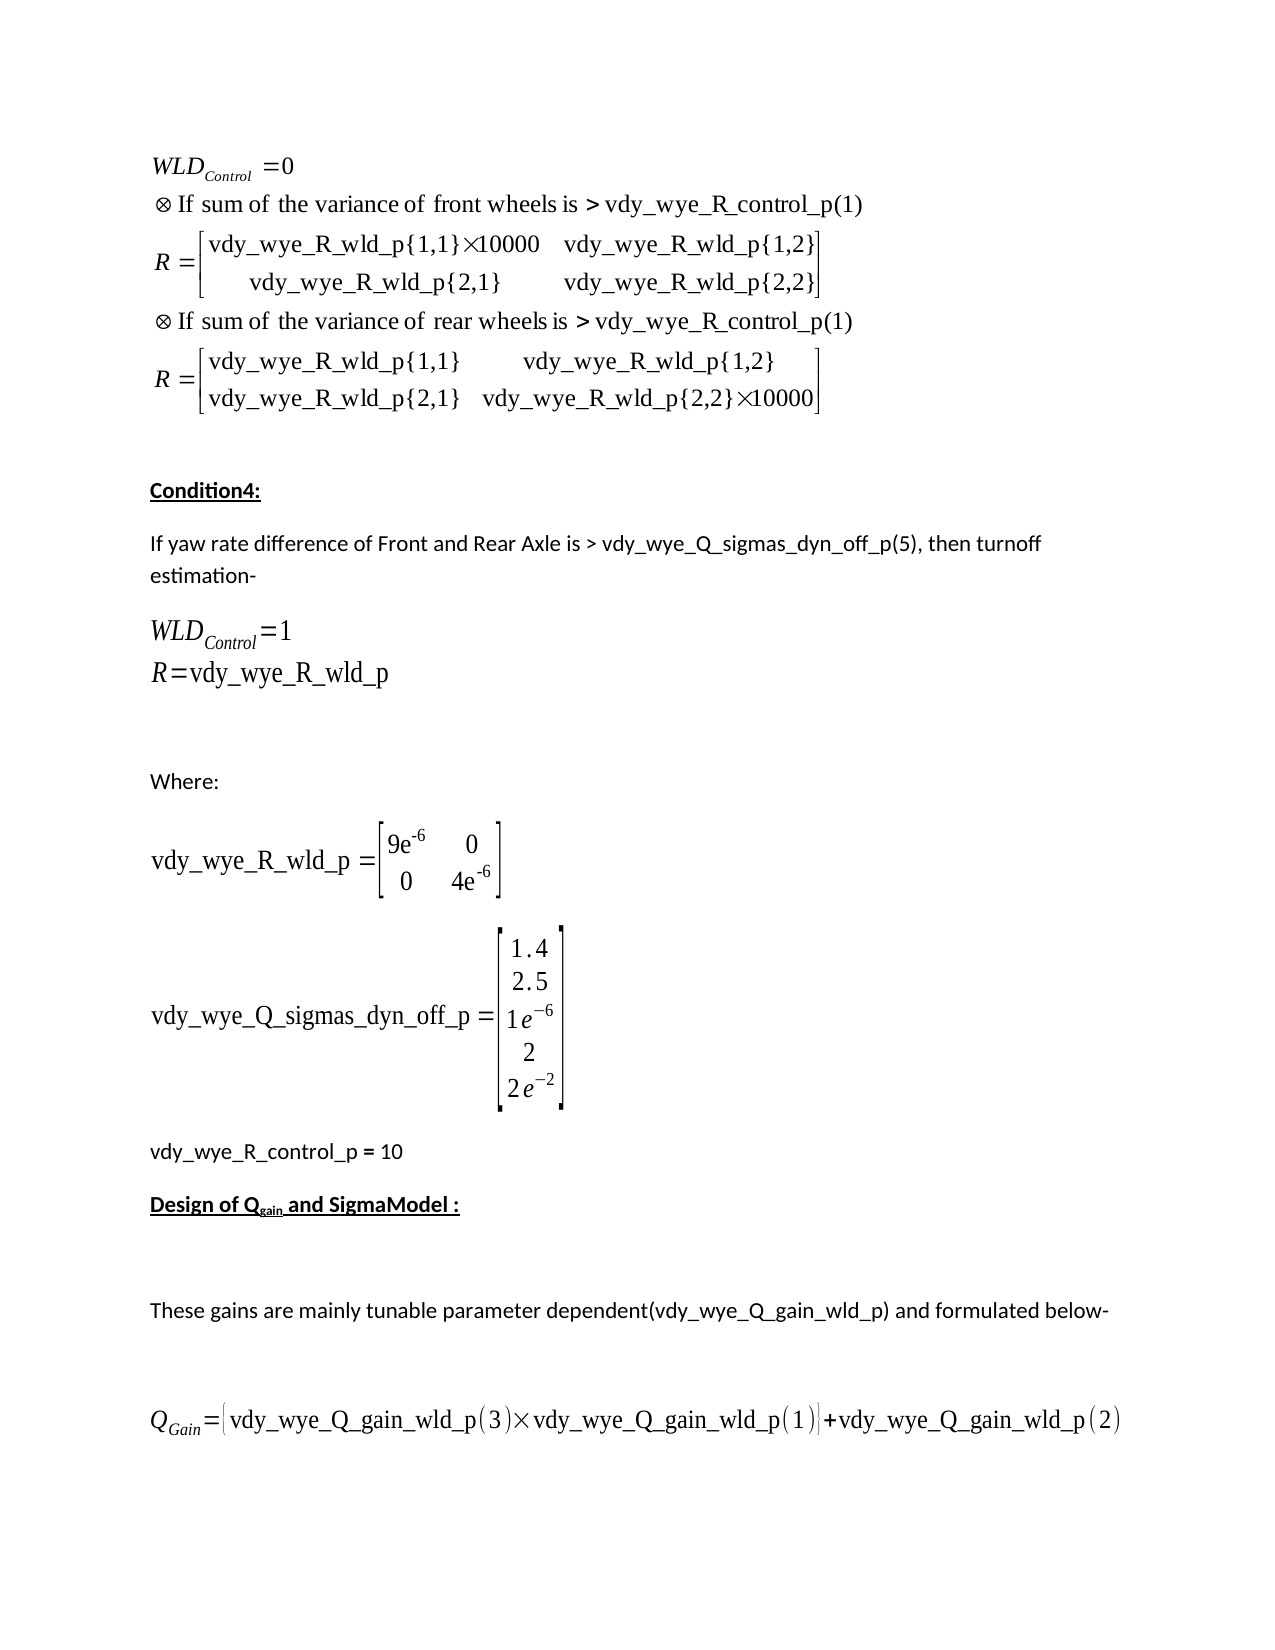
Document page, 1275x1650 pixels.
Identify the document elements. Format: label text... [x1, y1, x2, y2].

text vdy_wye_R_control_p = 10 [150, 1137, 1125, 1165]
text Design of Qgain and SigmaModel : [150, 1190, 1125, 1218]
text These gains are mainly tunable parameter dependent(vdy_wye_Q_gain_wld_p) and formulated below- [150, 1296, 1125, 1324]
text If yaw rate difference of Front and Rear Axle is > vdy_wye_Q_sigmas_dyn_off_p(5), then turnoff estimation- [150, 529, 1125, 589]
text Condition4: [150, 444, 1125, 504]
text Where: [150, 767, 1125, 795]
